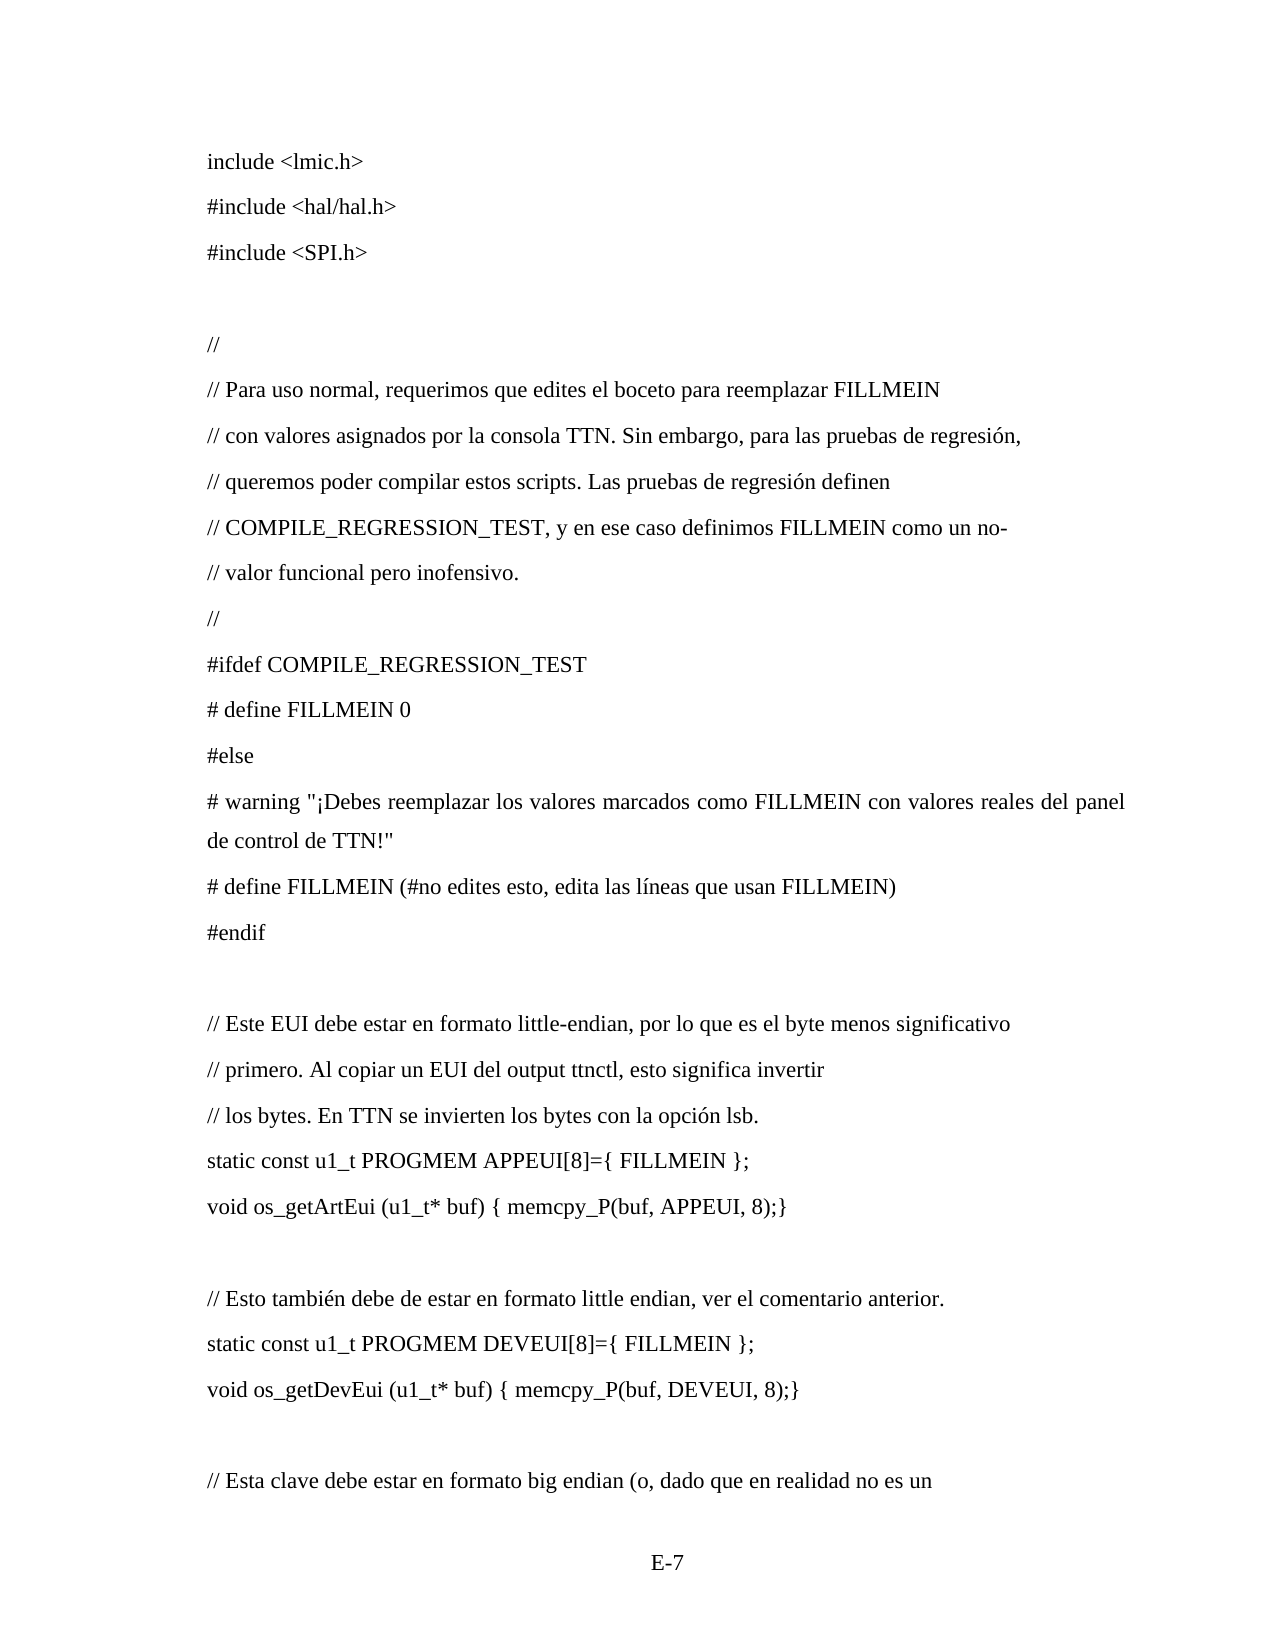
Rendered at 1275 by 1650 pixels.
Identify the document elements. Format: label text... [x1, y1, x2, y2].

text void os_getDevEui (u1_t* buf) { memcpy_P(buf, DEVEUI, 8);} [207, 1376, 1127, 1402]
text void os_getArtEui (u1_t* buf) { memcpy_P(buf, APPEUI, 8);} [207, 1193, 1127, 1219]
text static const u1_t PROGMEM APPEUI[8]={ FILLMEIN }; [207, 1147, 1127, 1174]
text // primero. Al copiar un EUI del output ttnctl, esto significa invertir [207, 1056, 1127, 1082]
text # define FILLMEIN (#no edites esto, edita las líneas que usan FILLMEIN) [207, 873, 1127, 899]
text // queremos poder compilar estos scripts. Las pruebas de regresión definen [207, 468, 1127, 494]
text // Para uso normal, requerimos que edites el boceto para reemplazar FILLMEIN [207, 376, 1127, 403]
text include <lmic.h> [207, 148, 1127, 174]
text #include <SPI.h> [207, 239, 1127, 266]
text # define FILLMEIN 0 [207, 696, 1127, 723]
text // Esto también debe de estar en formato little endian, ver el comentario anterior. [207, 1285, 1127, 1311]
text // con valores asignados por la consola TTN. Sin embargo, para las pruebas de regresión, [207, 422, 1127, 448]
text // Esta clave debe estar en formato big endian (o, dado que en realidad no es un [207, 1468, 1127, 1494]
text // Este EUI debe estar en formato little-endian, por lo que es el byte menos significativo [207, 1010, 1127, 1037]
text // COMPILE_REGRESSION_TEST, y en ese caso definimos FILLMEIN como un no- [207, 513, 1127, 540]
text #ifdef COMPILE_REGRESSION_TEST [207, 651, 1127, 677]
text static const u1_t PROGMEM DEVEUI[8]={ FILLMEIN }; [207, 1330, 1127, 1357]
text #include <hal/hal.h> [207, 193, 1127, 220]
text // [207, 605, 1127, 631]
text // los bytes. En TTN se invierten los bytes con la opción lsb. [207, 1102, 1127, 1128]
text // valor funcional pero inofensivo. [207, 559, 1127, 586]
text // [207, 331, 1127, 357]
text #else [207, 742, 1127, 768]
text #endif [207, 919, 1127, 945]
text # warning "¡Debes reemplazar los valores marcados como FILLMEIN con valores reales del panel de control de TTN!" [207, 788, 1127, 854]
